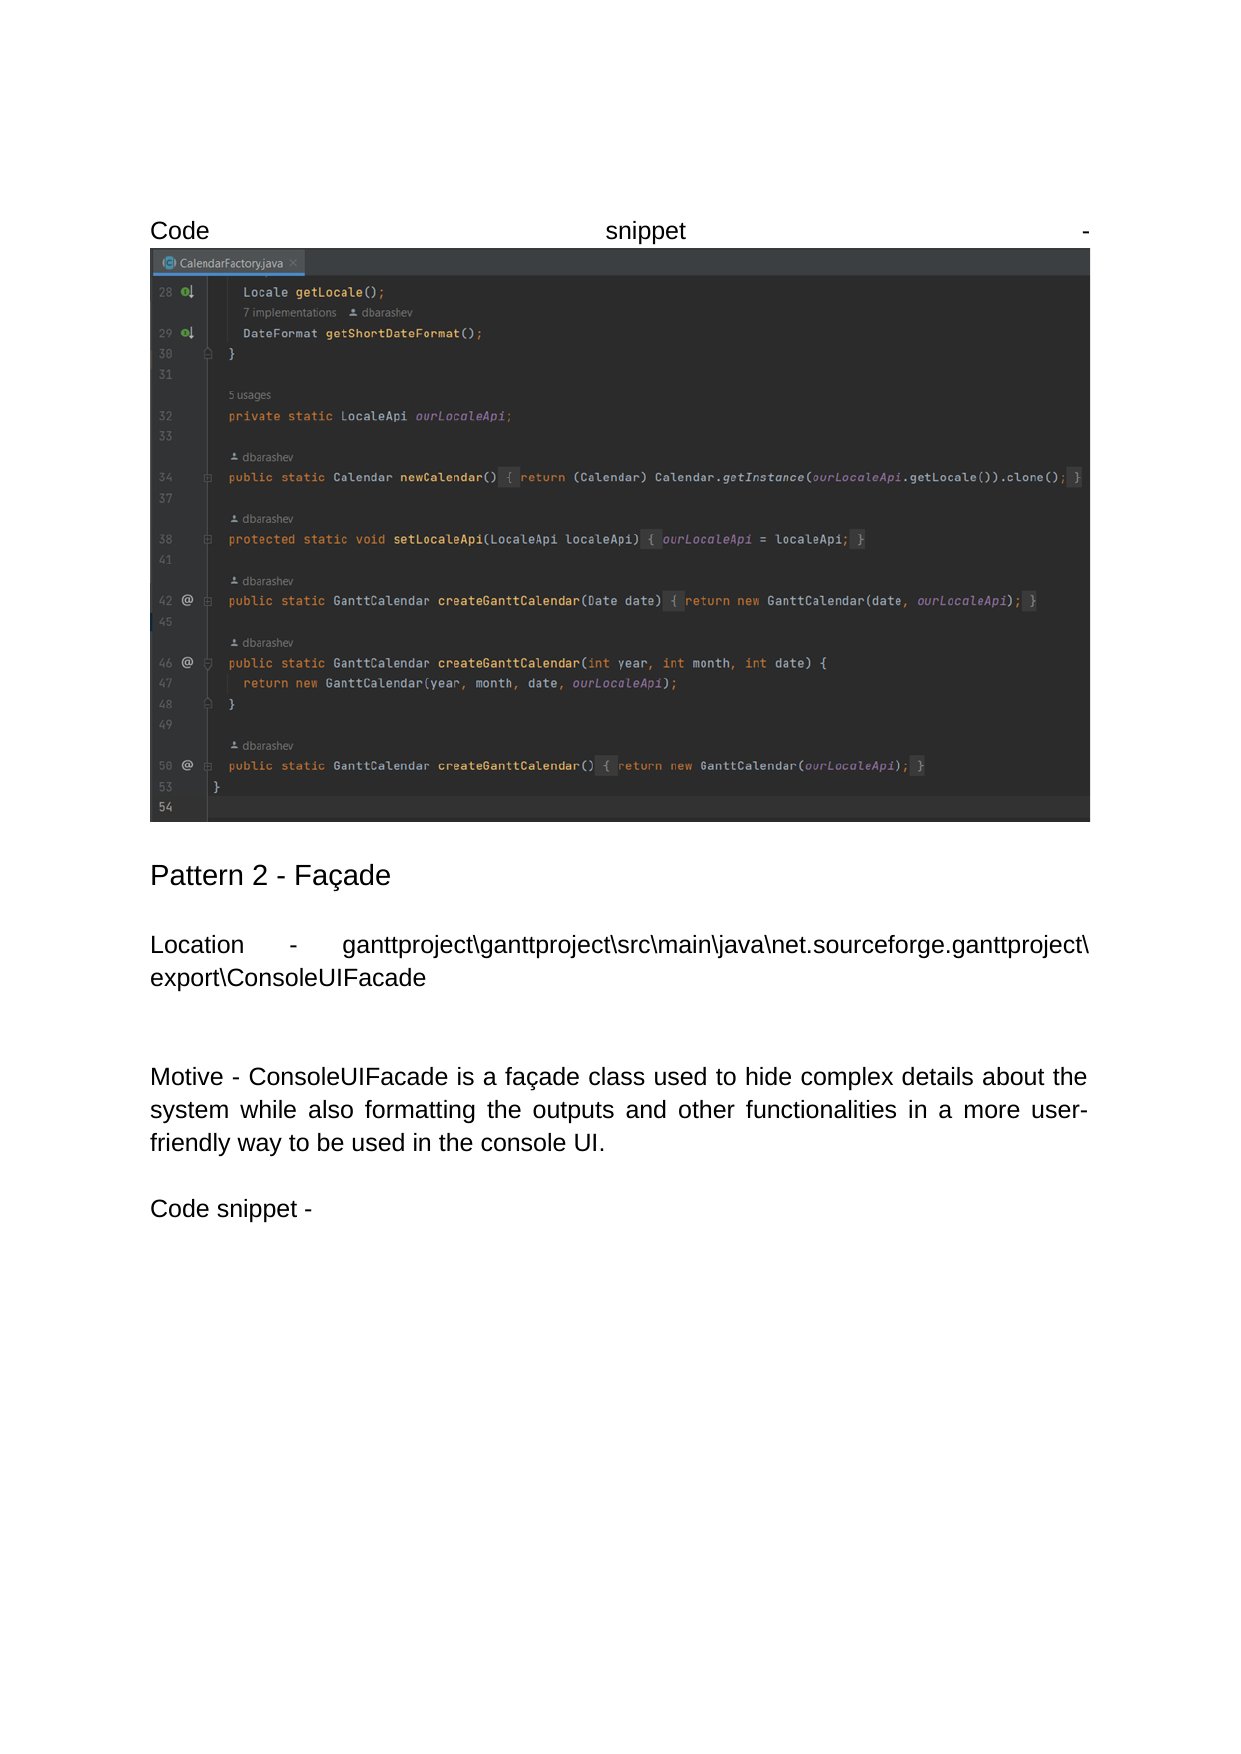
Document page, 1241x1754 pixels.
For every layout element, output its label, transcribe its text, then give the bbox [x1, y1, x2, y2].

text Pattern 2 - Façade [150, 858, 1090, 892]
picture [150, 248, 1091, 822]
text Code snippet - [150, 216, 1090, 248]
text Location - ganttproject\ganttproject\src\main\java\net.sourceforge.ganttproject\export\ConsoleUIFacade [150, 930, 1090, 992]
text Code snippet - [150, 1194, 1090, 1223]
text Motive - ConsoleUIFacade is a façade class used to hide complex details about the system while also formatting the outputs and other functionalities in a more user-friendly way to be used in the console UI. [150, 1062, 1090, 1157]
